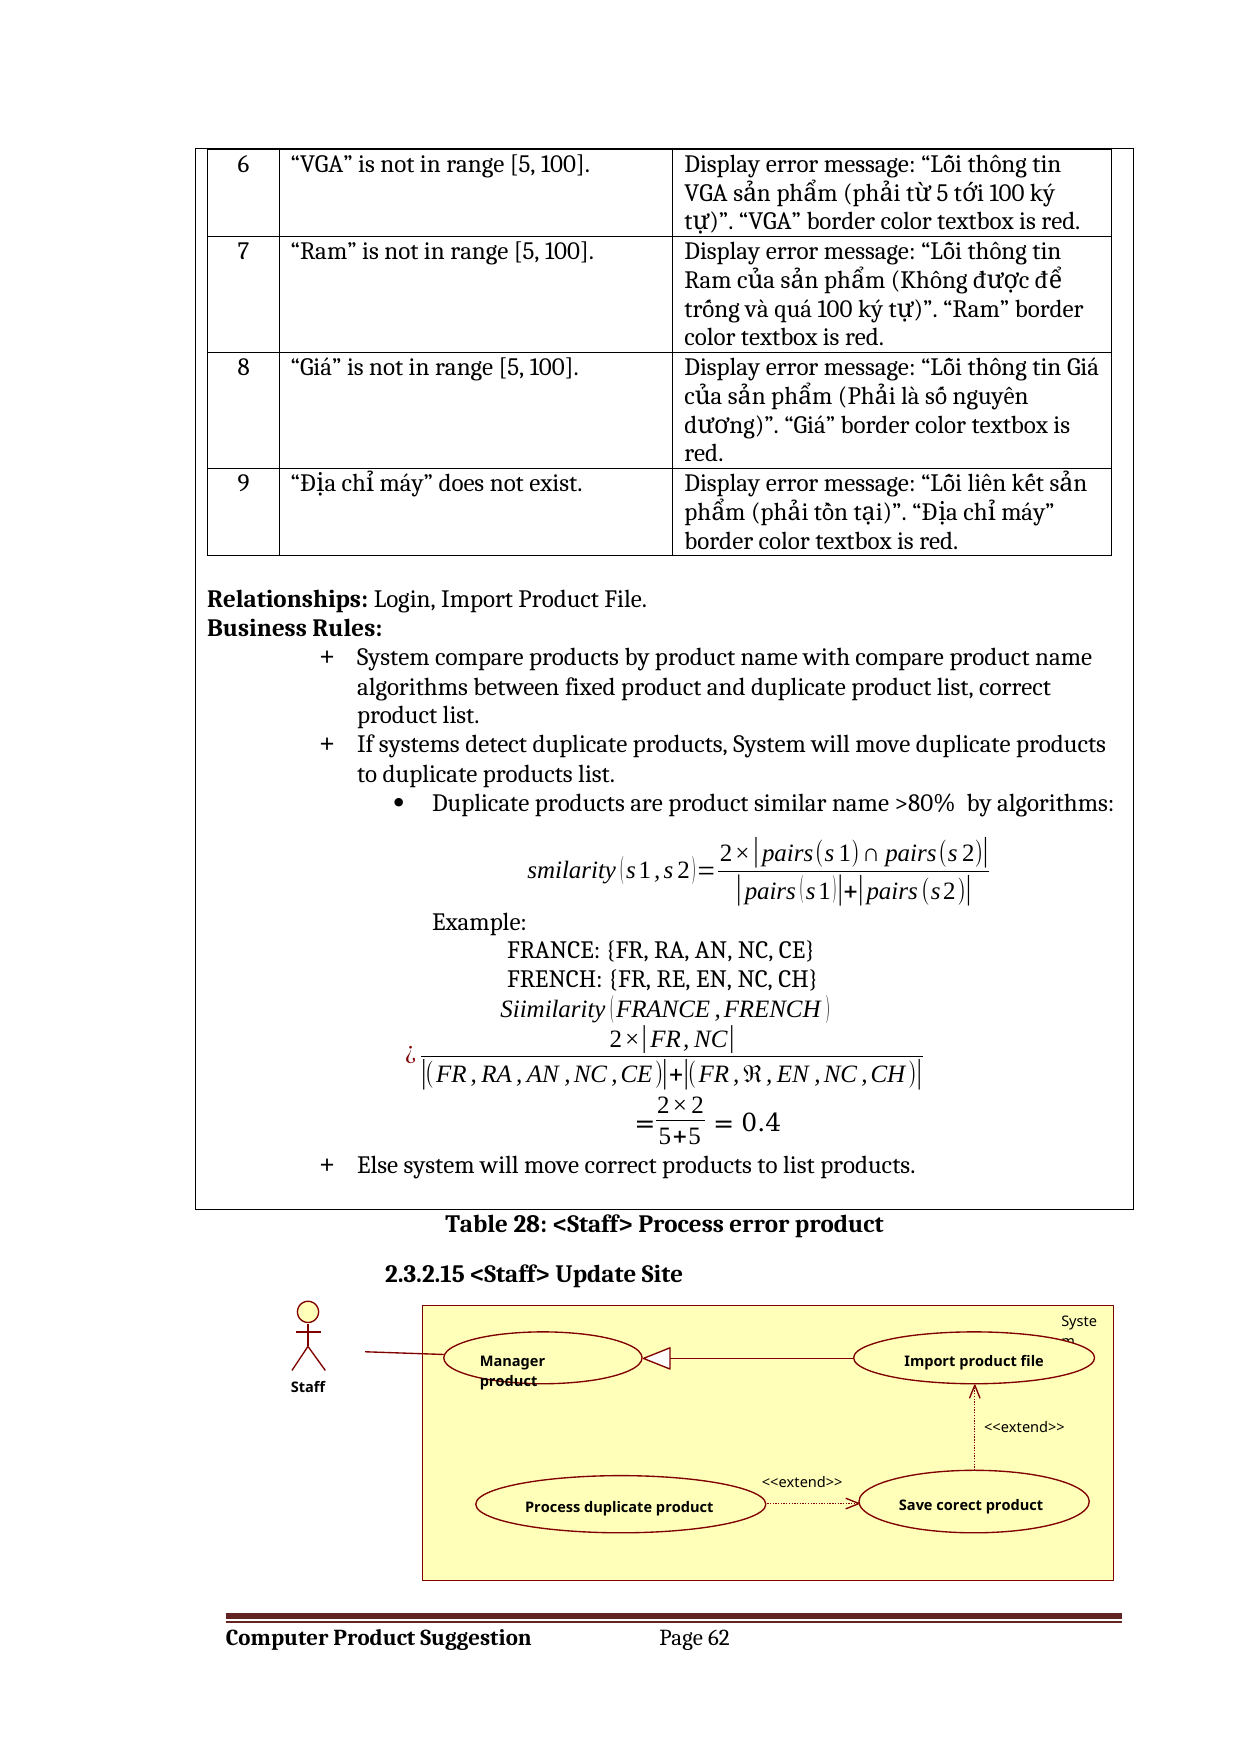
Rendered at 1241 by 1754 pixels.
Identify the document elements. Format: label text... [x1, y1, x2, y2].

subtitle <Staff> Update Site [385, 1260, 1122, 1289]
text Table 28: <Staff> Process error product [207, 1210, 1122, 1239]
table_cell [196, 149, 1133, 1209]
